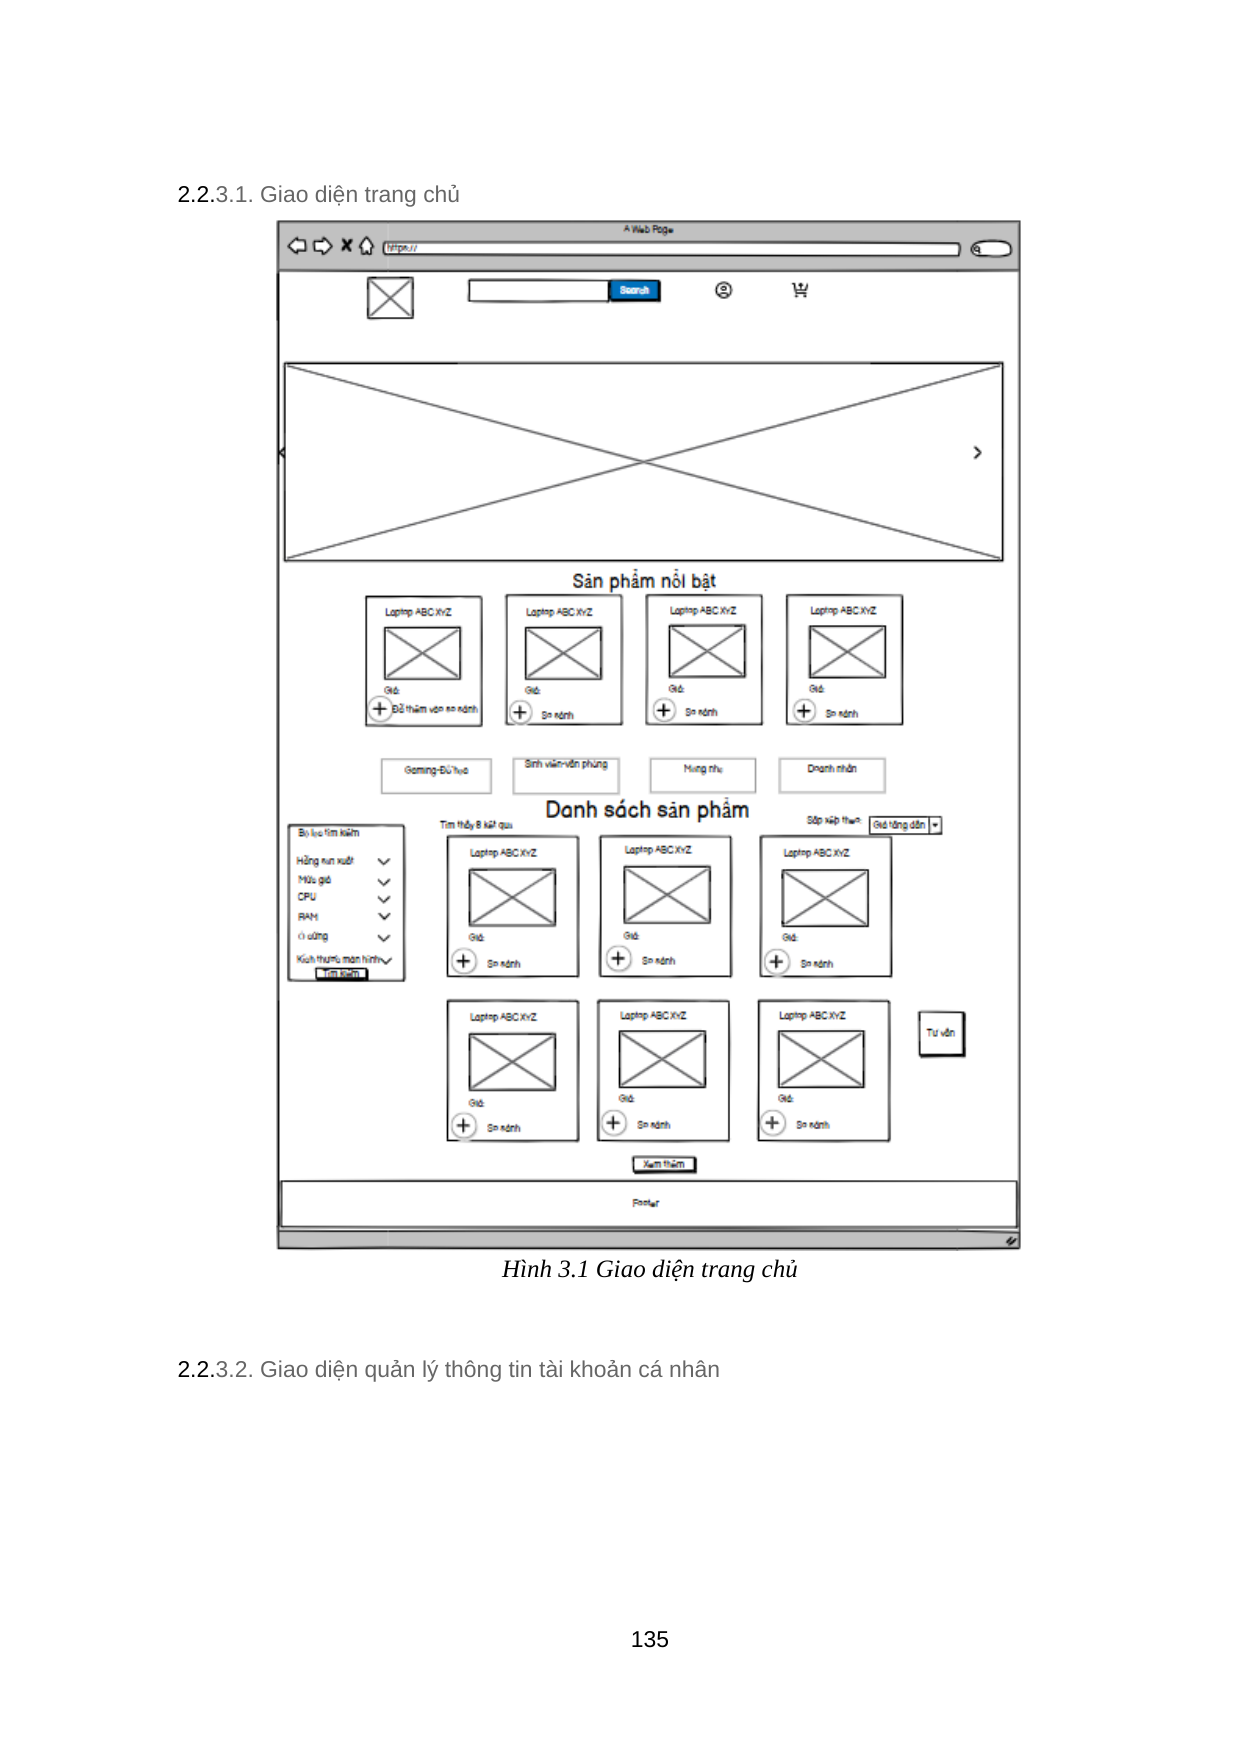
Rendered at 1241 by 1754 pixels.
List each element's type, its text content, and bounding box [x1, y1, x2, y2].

picture [275, 216, 1024, 1251]
subtitle 2.2.3.1. Giao diện trang chủ [177, 181, 1122, 208]
text Hình 3.1 Giao diện trang chủ [177, 1254, 1122, 1283]
subtitle 2.2.3.2. Giao diện quản lý thông tin tài khoản cá nhân [177, 1356, 1122, 1383]
